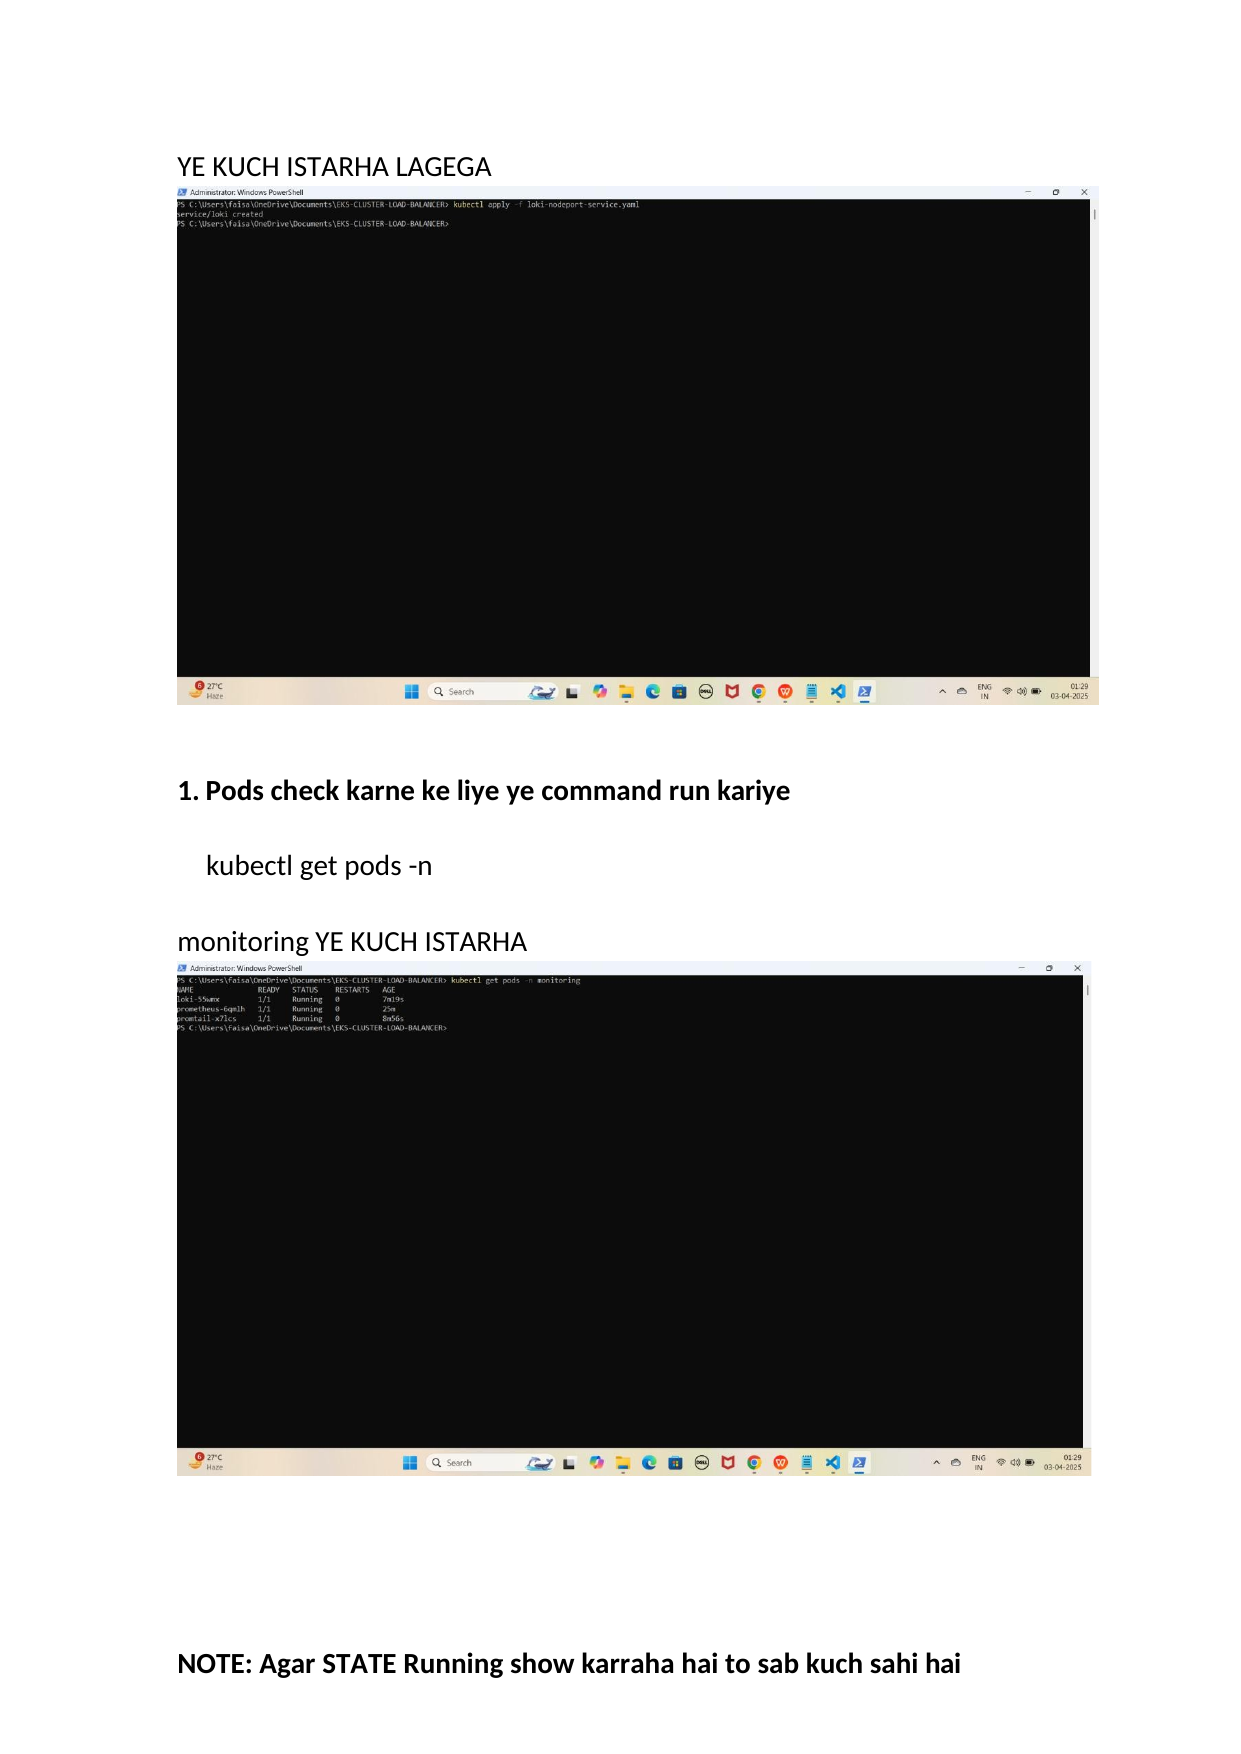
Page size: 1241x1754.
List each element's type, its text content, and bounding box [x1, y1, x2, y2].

picture [177, 186, 1099, 705]
list Pods check karne ke liye ye command run kariye [177, 772, 1107, 807]
text kubectl get pods -n monitoring YE KUCH ISTARHA LAGEGA [177, 847, 566, 961]
picture [177, 961, 1092, 1476]
text YE KUCH ISTARHA LAGEGA [177, 148, 1107, 184]
text NOTE: Agar STATE Running show karraha hai to sab kuch sahi hai [177, 1645, 1107, 1681]
